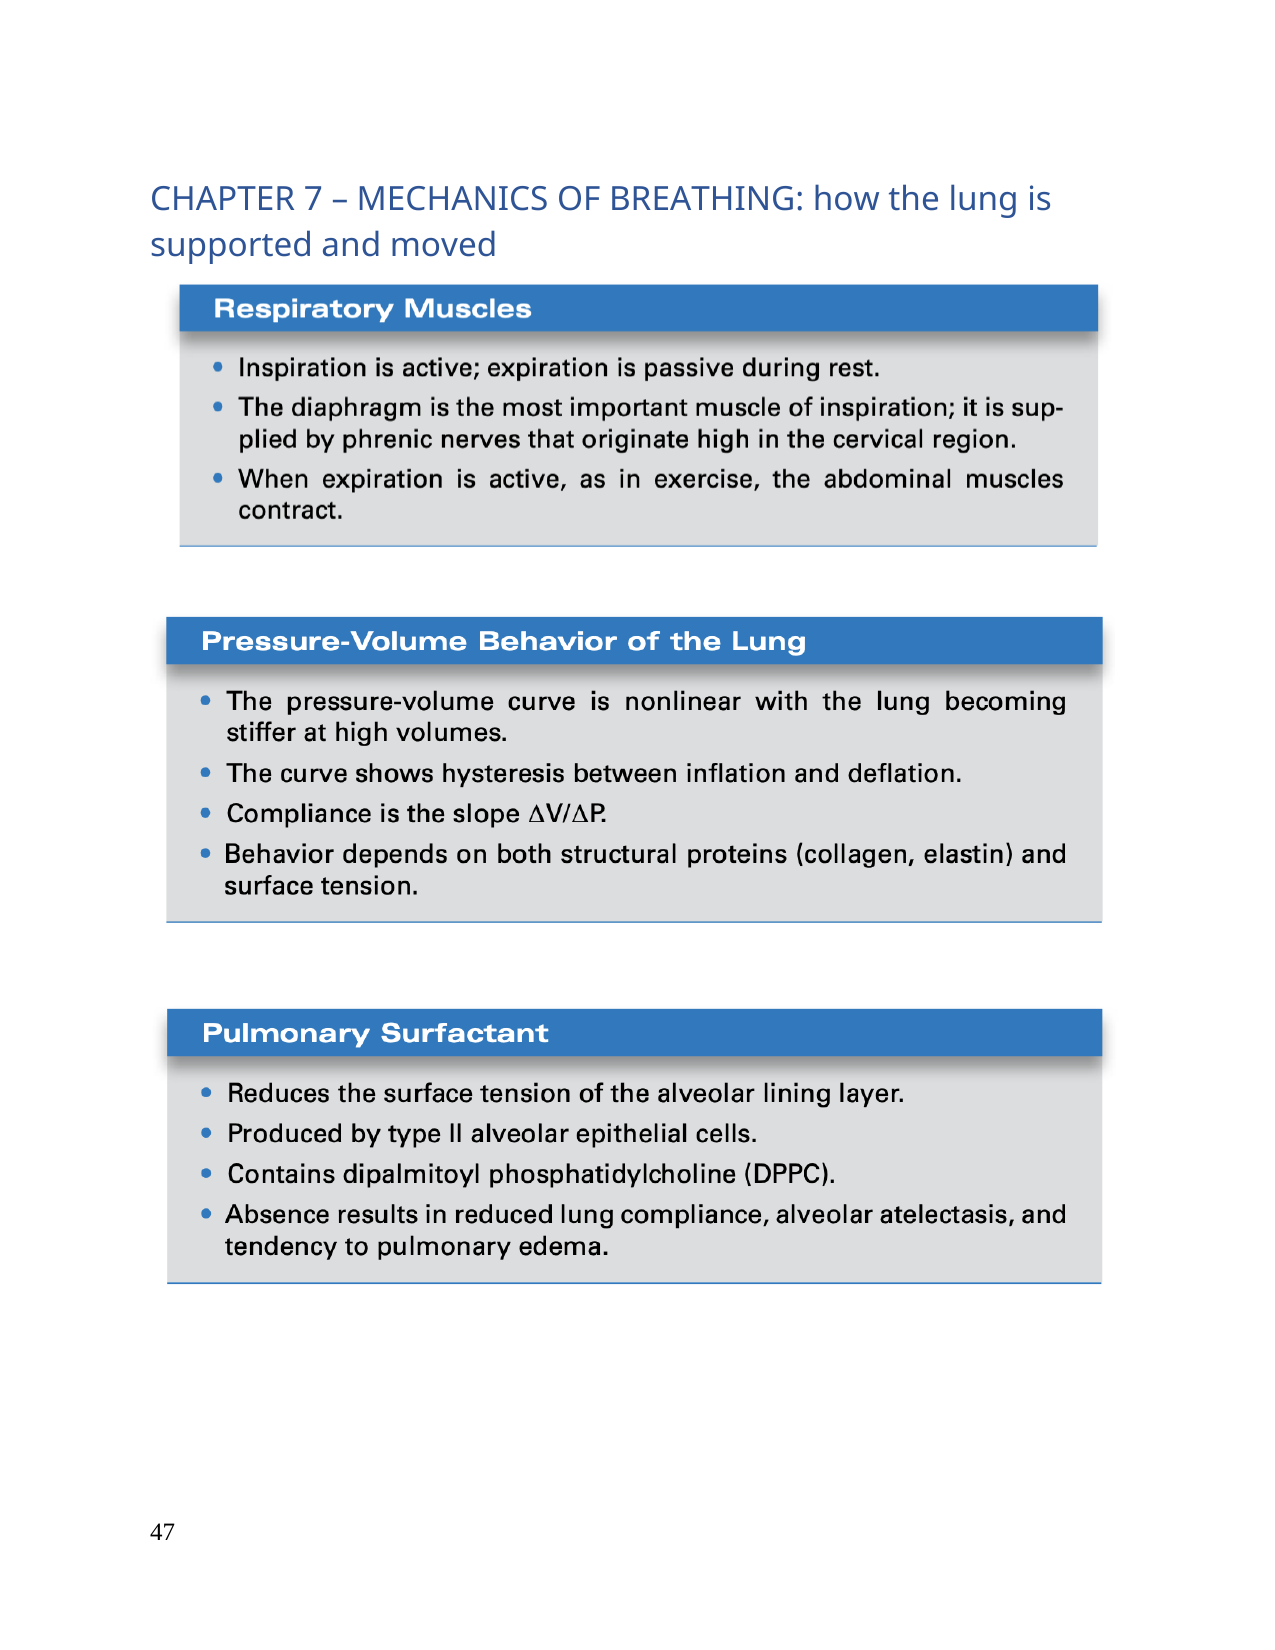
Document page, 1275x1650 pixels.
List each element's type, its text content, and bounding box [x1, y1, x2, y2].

subtitle CHAPTER 7 – MECHANICS OF BREATHING: how the lung is supported and moved [150, 175, 1125, 265]
picture [150, 996, 1125, 1305]
picture [150, 601, 1115, 939]
picture [150, 265, 1125, 573]
